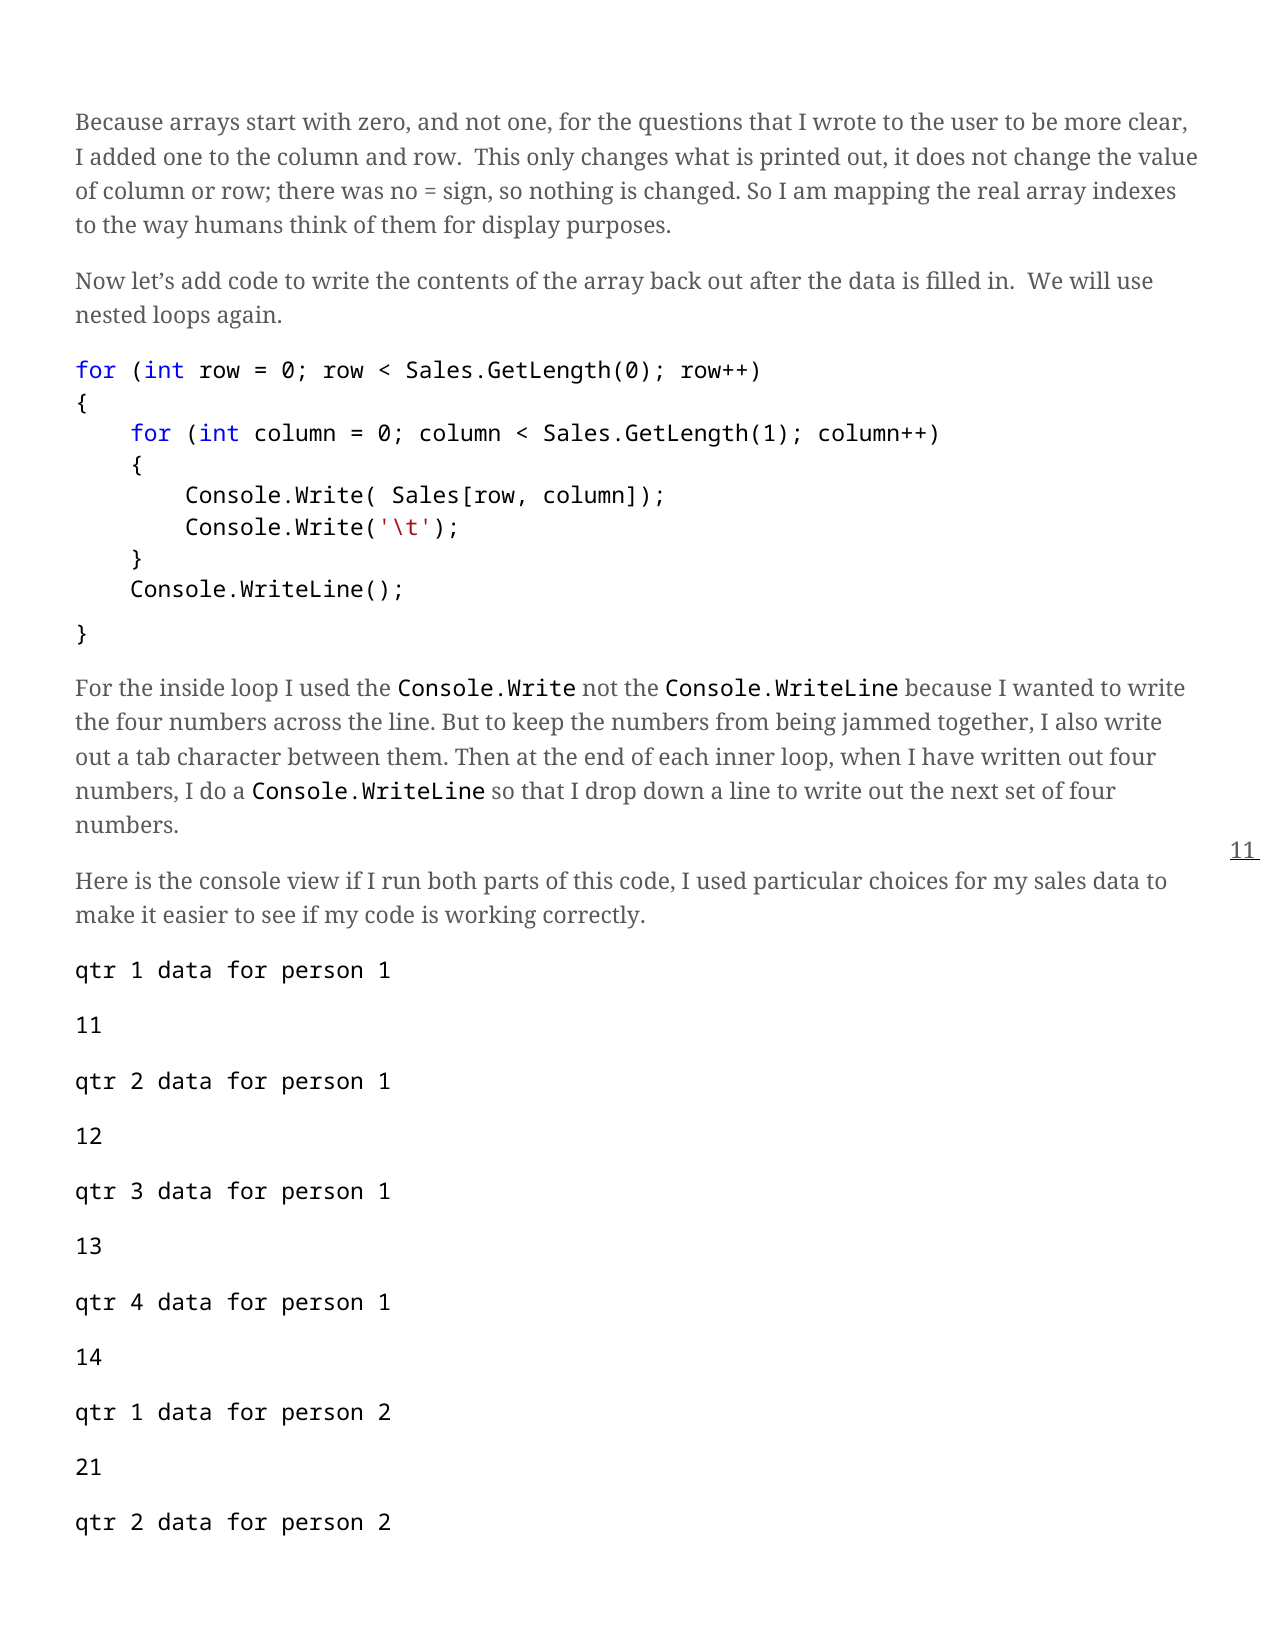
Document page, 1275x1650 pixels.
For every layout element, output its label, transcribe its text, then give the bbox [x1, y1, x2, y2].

text 12 [75, 1120, 1200, 1151]
text Console.Write('\t'); [75, 510, 1200, 542]
text for (int row = 0; row < Sales.GetLength(0); row++) [75, 354, 1200, 385]
text { [75, 448, 1200, 479]
text qtr 2 data for person 1 [75, 1064, 1200, 1096]
text for (int column = 0; column < Sales.GetLength(1); column++) [75, 417, 1200, 448]
text } [75, 617, 1200, 648]
text qtr 3 data for person 1 [75, 1175, 1200, 1206]
text Now let’s add code to write the contents of the array back out after the data is filled in. We will use nested loops again. [75, 264, 1200, 330]
text 13 [75, 1230, 1200, 1261]
text 14 [75, 1341, 1200, 1372]
text For the inside loop I used the Console.Write not the Console.WriteLine because I wanted to write the four numbers across the line. But to keep the numbers from being jammed together, I also write out a tab character between them. Then at the end of each inner loop, when I have written out four numbers, I do a Console.WriteLine so that I drop down a line to write out the next set of four numbers. [75, 672, 1200, 841]
text 11 [75, 1009, 1200, 1041]
text Console.Write( Sales[row, column]); [75, 479, 1200, 510]
text Because arrays start with zero, and not one, for the questions that I wrote to the user to be more clear, I added one to the column and row. This only changes what is printed out, it does not change the value of column or row; there was no = sign, so nothing is changed. So I am mapping the real array indexes to the way humans think of them for display purposes. [75, 106, 1200, 241]
text qtr 1 data for person 2 [75, 1396, 1200, 1427]
text Here is the console view if I run both parts of this code, I used particular choices for my sales data to make it easier to see if my code is working correctly. [75, 864, 1200, 930]
text { [75, 385, 1200, 417]
text Console.WriteLine(); [75, 573, 1200, 604]
text } [75, 542, 1200, 573]
text 21 [75, 1451, 1200, 1482]
text qtr 1 data for person 1 [75, 954, 1200, 985]
text qtr 4 data for person 1 [75, 1285, 1200, 1317]
text qtr 2 data for person 2 [75, 1506, 1200, 1537]
